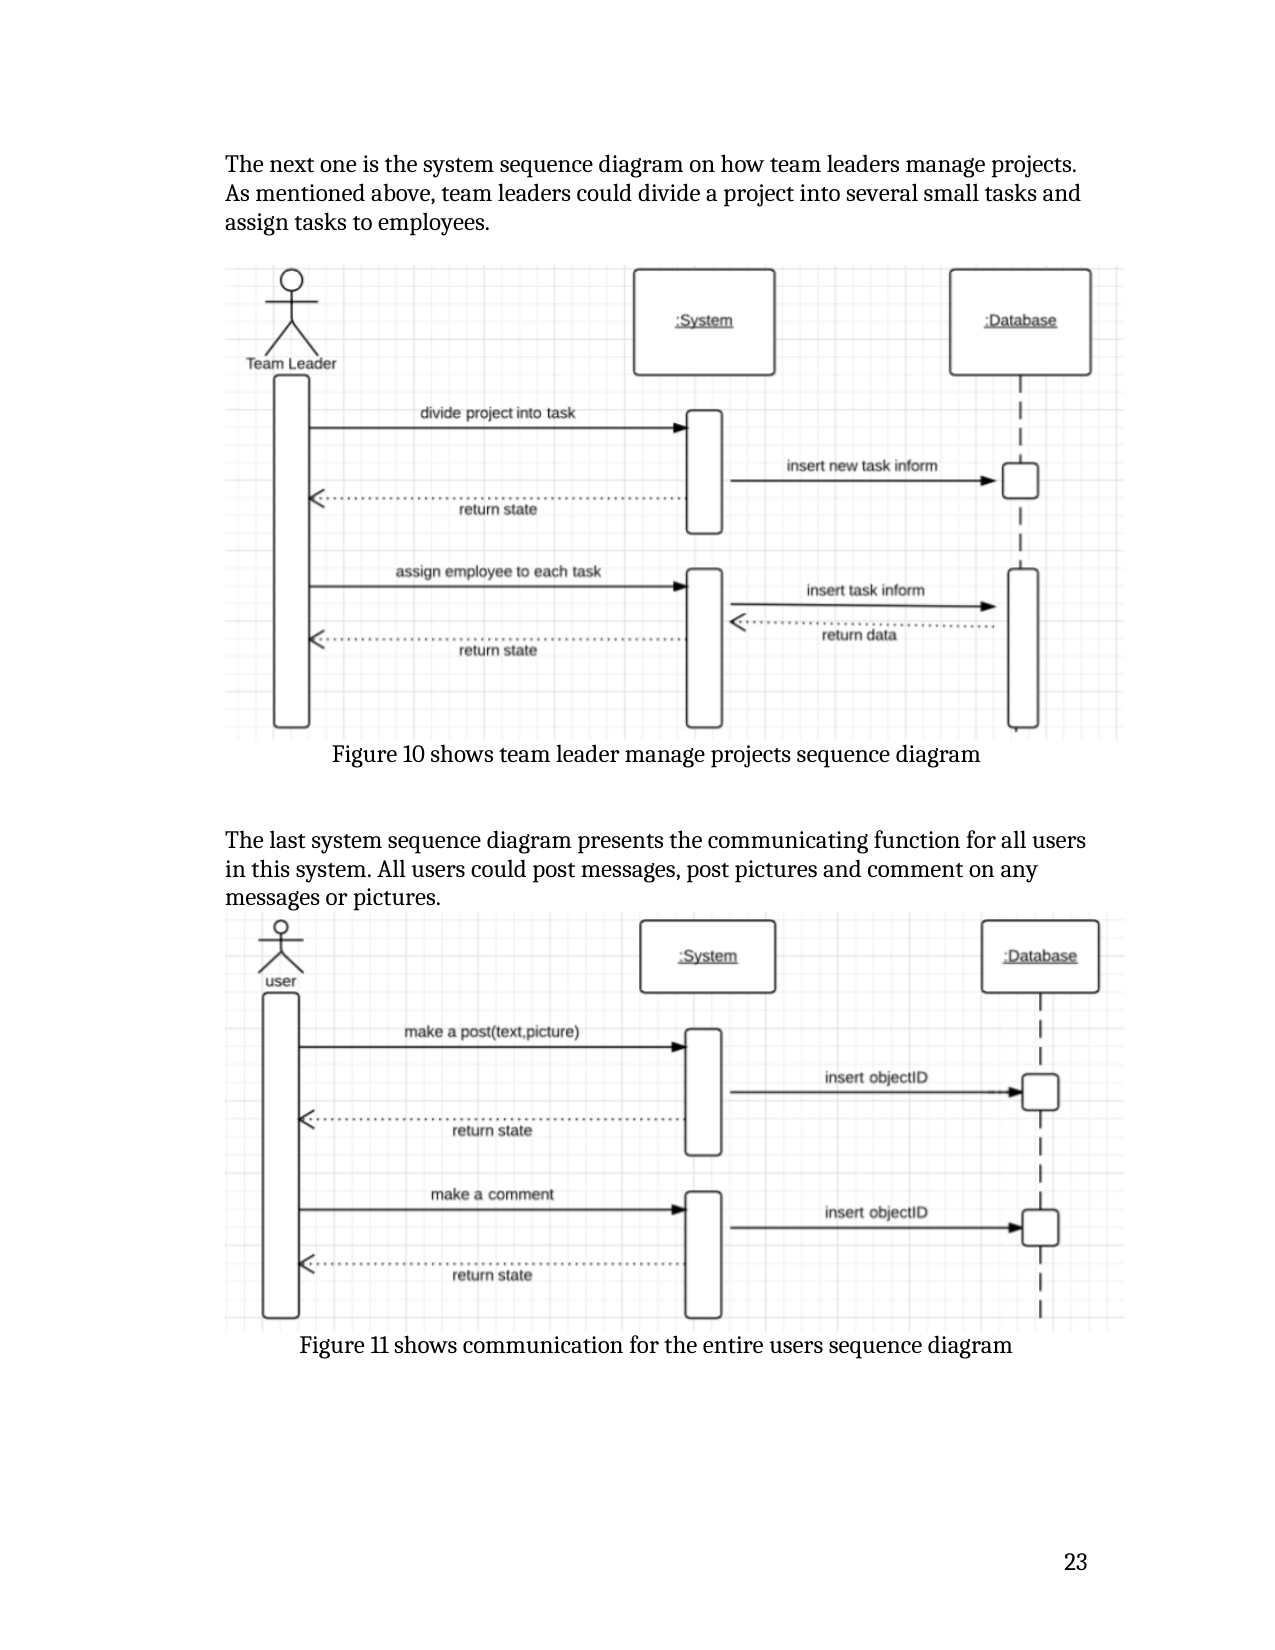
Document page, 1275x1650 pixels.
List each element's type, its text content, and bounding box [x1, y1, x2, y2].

list Figure 11 shows communication for the entire users sequence diagram [225, 1332, 1087, 1360]
picture [225, 265, 1124, 740]
picture [225, 912, 1124, 1332]
list Figure 10 shows team leader manage projects sequence diagram [225, 740, 1087, 768]
list The last system sequence diagram presents the communicating function for all users in this system. All users could post messages, post pictures and comment on any messages or pictures. [225, 826, 1087, 912]
list The next one is the system sequence diagram on how team leaders manage projects. As mentioned above, team leaders could divide a project into several small tasks and assign tasks to employees. [225, 150, 1087, 236]
